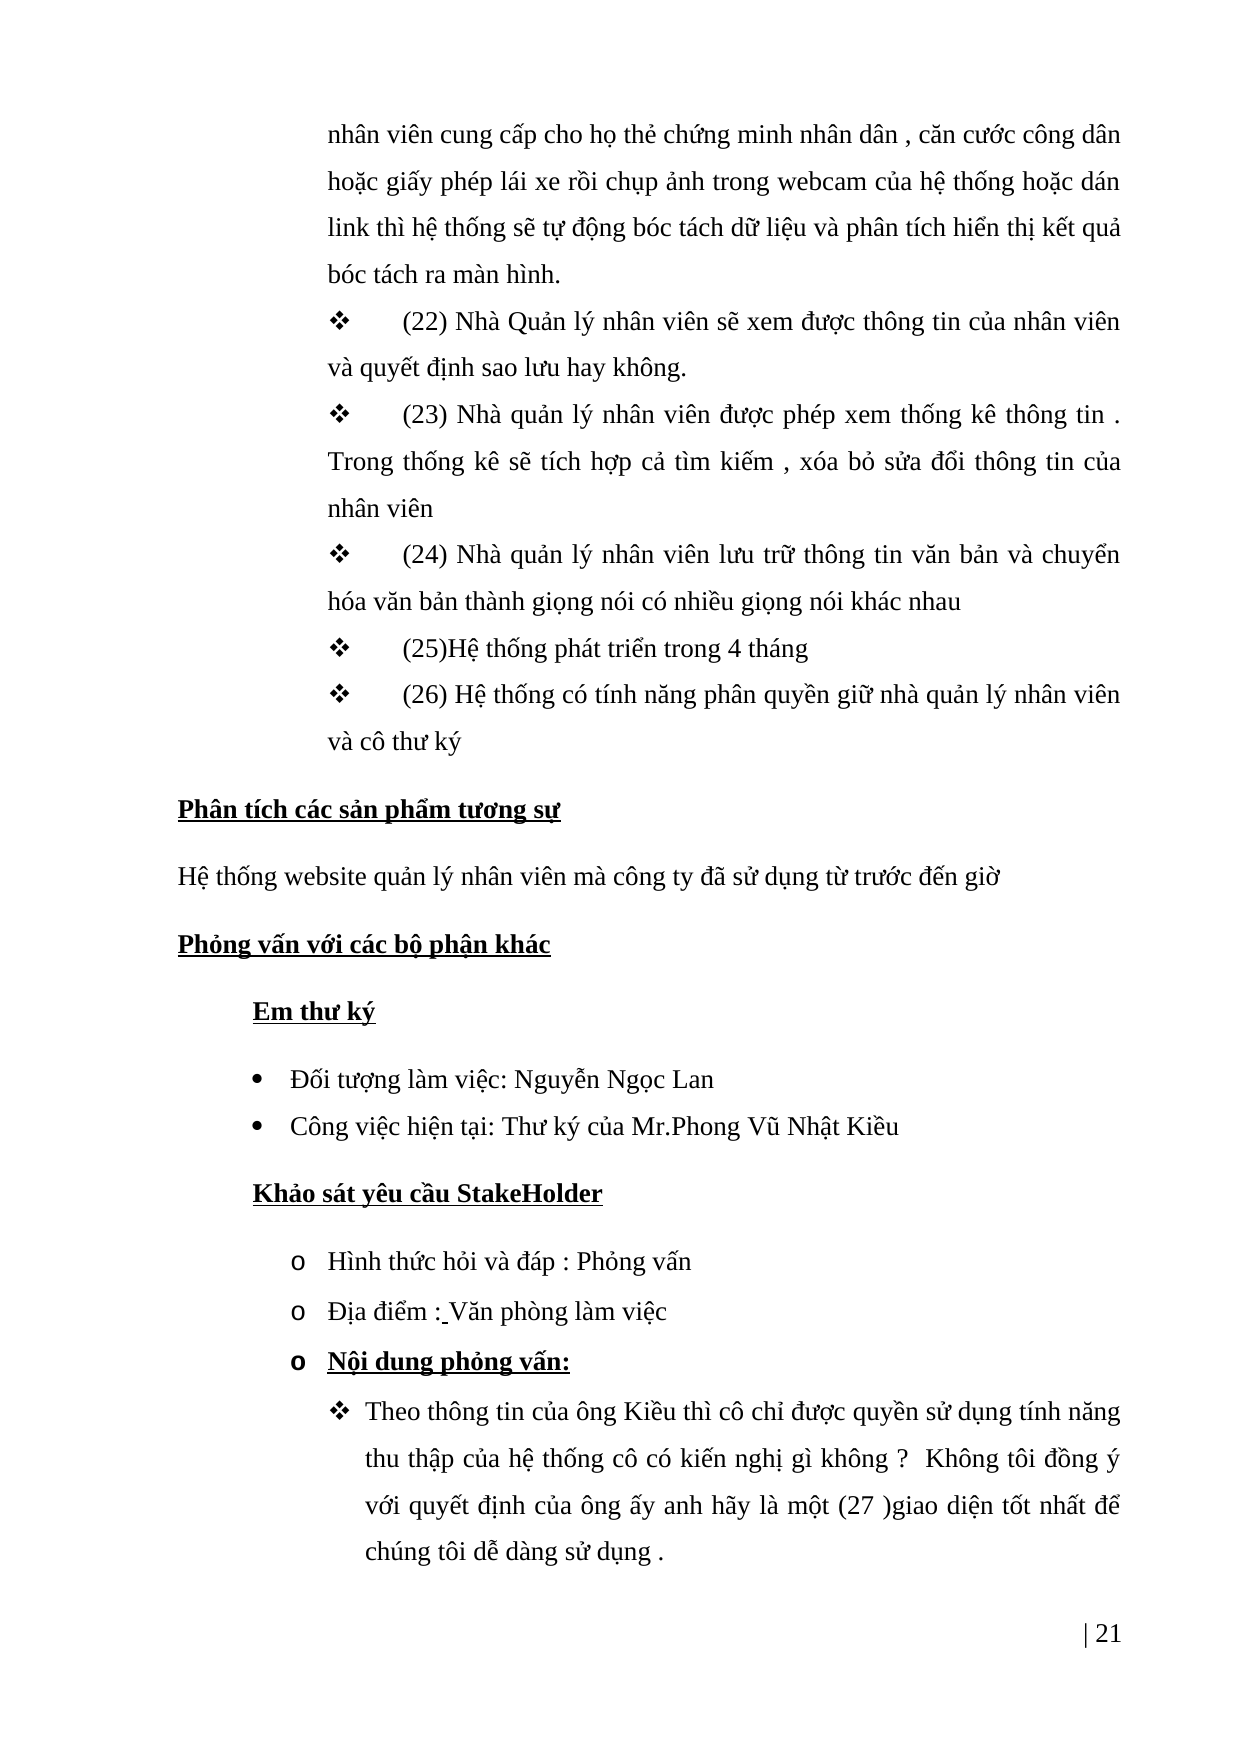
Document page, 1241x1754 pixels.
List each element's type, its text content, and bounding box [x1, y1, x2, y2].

text Phân tích các sản phẩm tương sự [177, 793, 1122, 824]
list (24) Nhà quản lý nhân viên lưu trữ thông tin văn bản và chuyển hóa văn bản thành giọng nói có nhiều giọng nói khác nhau [327, 538, 1122, 616]
list Đối tượng làm việc: Nguyễn Ngọc Lan [252, 1063, 1122, 1094]
list Địa điểm : Văn phòng làm việc [290, 1295, 1122, 1328]
list (23) Nhà quản lý nhân viên được phép xem thống kê thông tin . Trong thống kê sẽ tích hợp cả tìm kiếm , xóa bỏ sửa đổi thông tin của nhân viên [327, 398, 1122, 523]
text Khảo sát yêu cầu StakeHolder [252, 1177, 1122, 1209]
text Hệ thống website quản lý nhân viên mà công ty đã sử dụng từ trước đến giờ [177, 860, 1122, 892]
text Em thư ký [252, 995, 1122, 1027]
list Công việc hiện tại: Thư ký của Mr.Phong Vũ Nhật Kiều [252, 1110, 1122, 1141]
list (22) Nhà Quản lý nhân viên sẽ xem được thông tin của nhân viên và quyết định sao lưu hay không. [327, 305, 1122, 383]
list Nội dung phỏng vấn: [290, 1345, 1122, 1379]
list (26) Hệ thống có tính năng phân quyền giữ nhà quản lý nhân viên và cô thư ký [327, 679, 1122, 757]
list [327, 118, 1122, 289]
text Phỏng vấn với các bộ phận khác [177, 928, 1122, 959]
list Theo thông tin của ông Kiều thì cô chỉ được quyền sử dụng tính năng thu thập của hệ thống cô có kiến nghị gì không ? Không tôi đồng ý với quyết định của ông ấy anh hãy là một (27 )giao diện tốt nhất để chúng tôi dễ dàng sử dụng . [327, 1395, 1122, 1567]
list (25)Hệ thống phát triển trong 4 tháng [327, 632, 1122, 663]
list Hình thức hỏi và đáp : Phỏng vấn [290, 1245, 1122, 1278]
